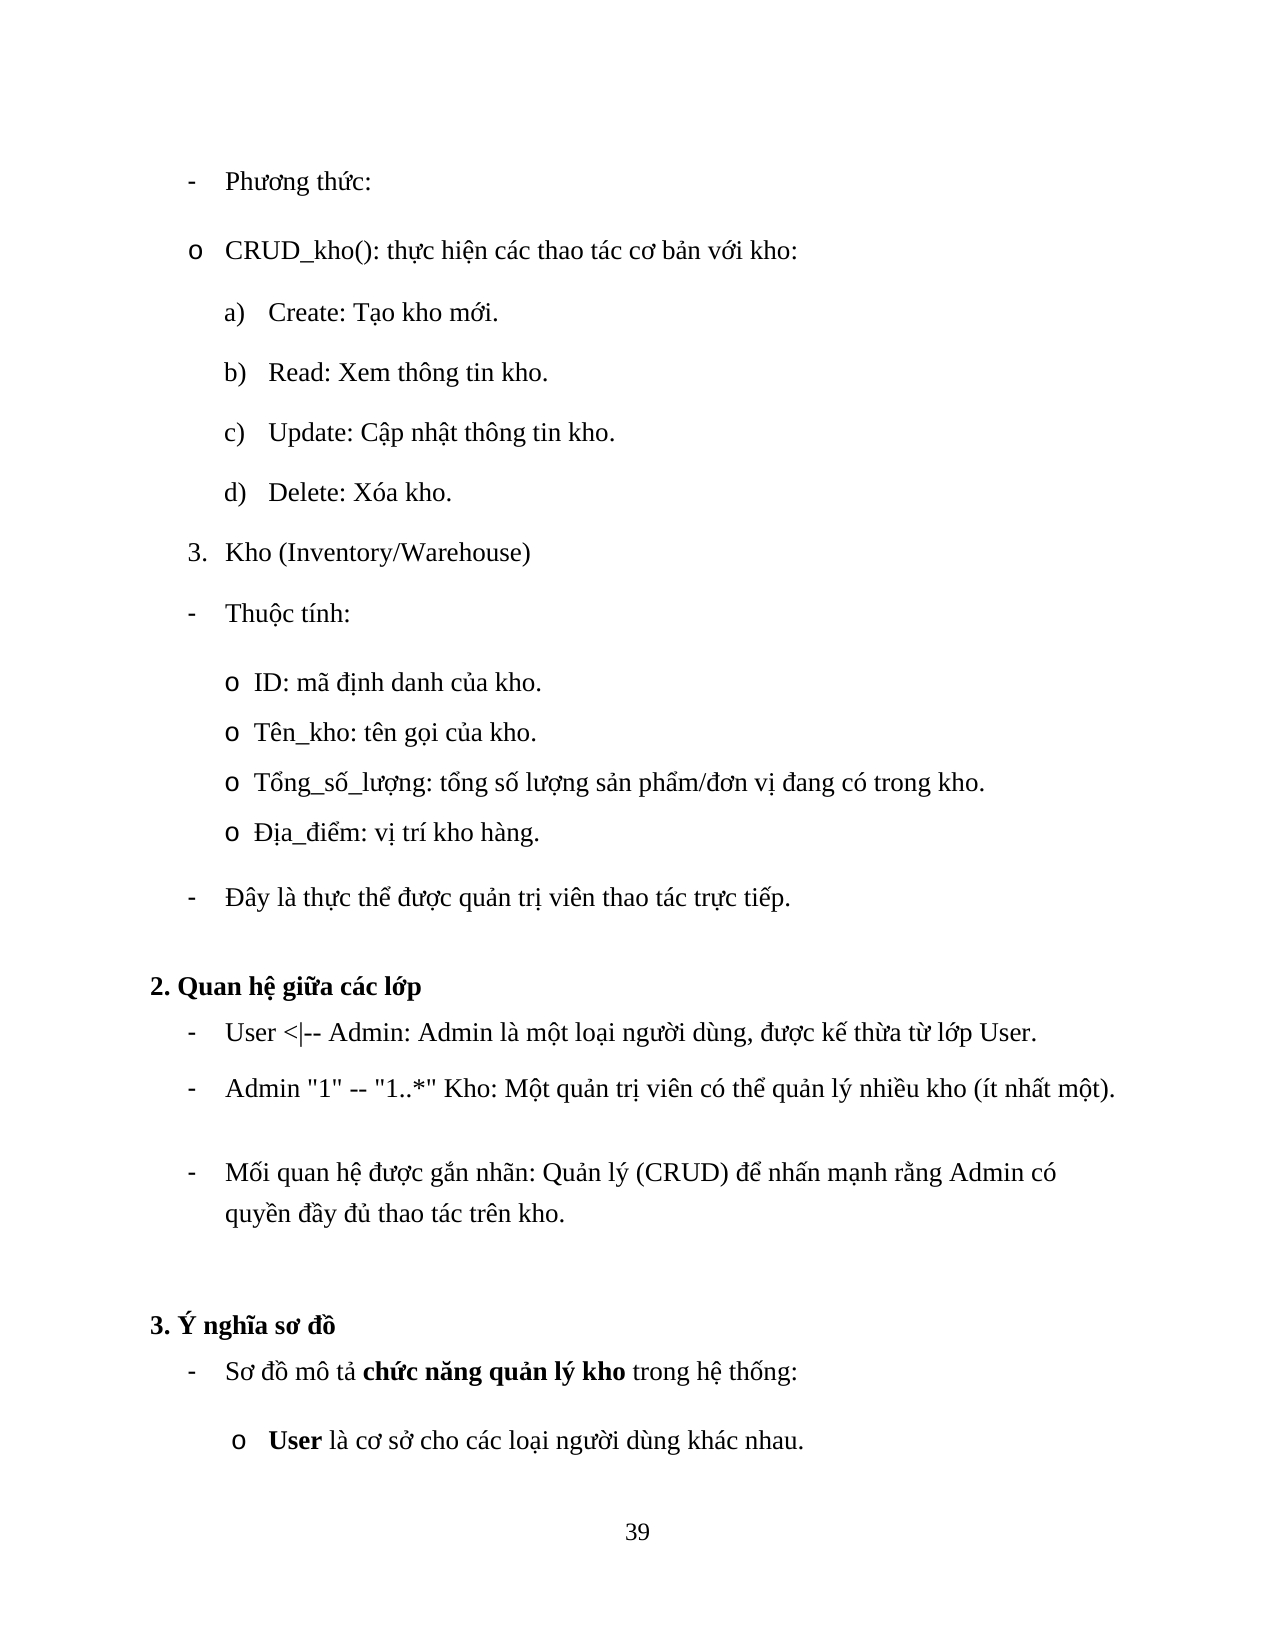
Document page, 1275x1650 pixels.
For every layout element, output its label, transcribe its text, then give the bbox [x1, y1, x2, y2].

list Read: Xem thông tin kho. [224, 356, 1125, 416]
text 2. Quan hệ giữa các lớp [150, 970, 1125, 1002]
list User là cơ sở cho các loại người dùng khác nhau. [231, 1424, 1125, 1486]
list CRUD_kho(): thực hiện các thao tác cơ bản với kho: [187, 234, 1125, 296]
list Mối quan hệ được gắn nhãn: Quản lý (CRUD) để nhấn mạnh rằng Admin có quyền đầy đủ thao tác trên kho. [187, 1141, 1125, 1257]
list User <|-- Admin: Admin là một loại người dùng, được kế thừa từ lớp User. [187, 1002, 1125, 1057]
list Create: Tạo kho mới. [224, 296, 1125, 356]
list Admin "1" -- "1..*" Kho: Một quản trị viên có thể quản lý nhiều kho (ít nhất một). [187, 1057, 1125, 1141]
list Delete: Xóa kho. [224, 476, 1125, 536]
list Thuộc tính: [187, 583, 1125, 638]
list Địa_điểm: vị trí kho hàng. [224, 816, 1125, 850]
list Phương thức: [187, 150, 1125, 234]
list Tổng_số_lượng: tổng số lượng sản phẩm/đơn vị đang có trong kho. [224, 766, 1125, 799]
list ID: mã định danh của kho. [224, 666, 1125, 699]
list Đây là thực thể được quản trị viên thao tác trực tiếp. [187, 866, 1125, 922]
text 3. Ý nghĩa sơ đồ [150, 1309, 1125, 1340]
list Kho (Inventory/Warehouse) [187, 536, 1125, 567]
list Tên_kho: tên gọi của kho. [224, 716, 1125, 749]
list Sơ đồ mô tả chức năng quản lý kho trong hệ thống: [187, 1340, 1125, 1424]
list Update: Cập nhật thông tin kho. [224, 416, 1125, 476]
